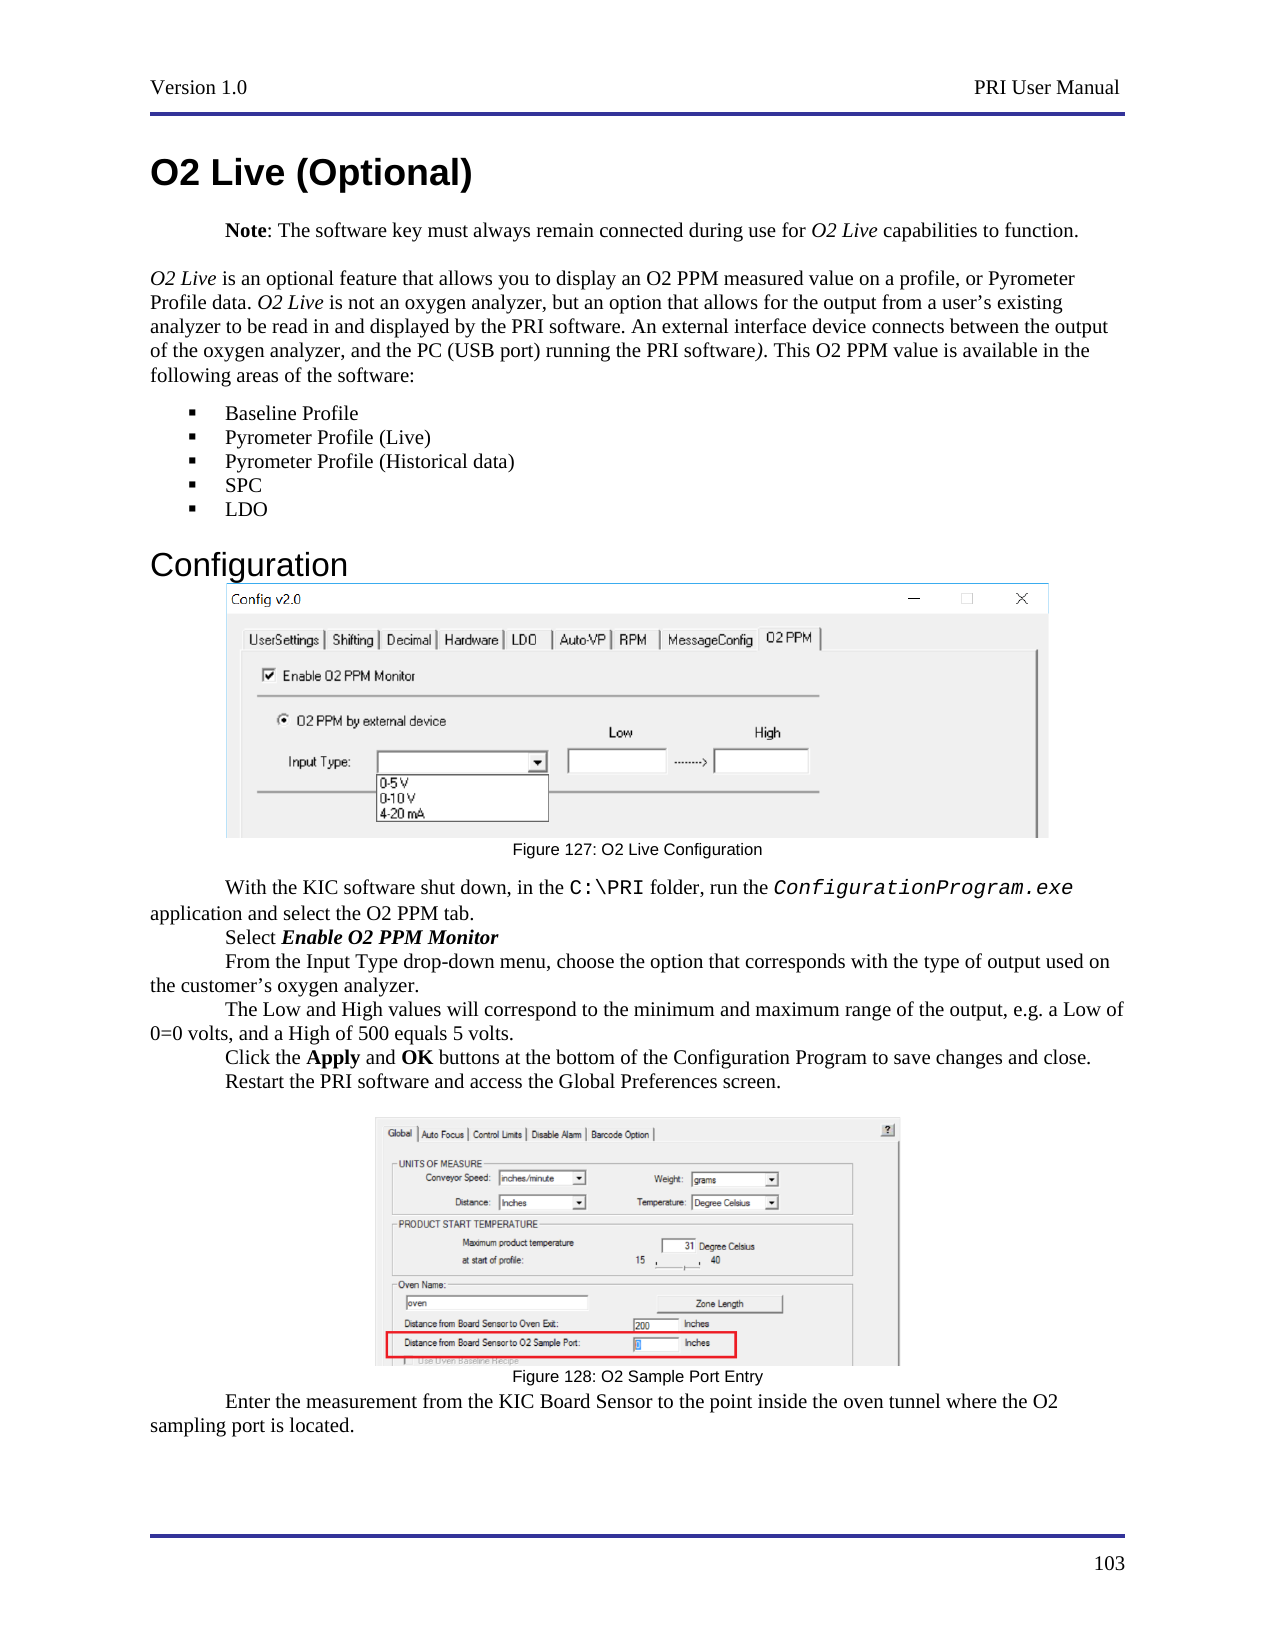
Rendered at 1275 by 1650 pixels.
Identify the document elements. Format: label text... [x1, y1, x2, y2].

list With the KIC software shut down, in the C:\PRI folder, run the ConfigurationProgram.exe application and select the O2 PPM tab. [150, 875, 1125, 925]
list LDO [187, 497, 1125, 521]
list SPC [187, 473, 1125, 497]
text Figure 128: O2 Sample Port Entry [150, 1367, 1125, 1386]
text O2 Live is an optional feature that allows you to display an O2 PPM measured value on a profile, or Pyrometer Profile data. O2 Live is not an oxygen analyzer, but an option that allows for the output from a user’s existing analyzer to be read in and displayed by the PRI software. An external interface device connects between the output of the oxygen analyzer, and the PC (USB port) running the PRI software). This O2 PPM value is available in the following areas of the software: [150, 266, 1125, 387]
list Restart the PRI software and access the Global Preferences screen. [150, 1069, 1125, 1093]
list Pyrometer Profile (Historical data) [187, 449, 1125, 473]
list Enter the measurement from the KIC Board Sensor to the point inside the oven tunnel where the O2 sampling port is located. [150, 1388, 1125, 1437]
list From the Input Type drop-down menu, choose the option that corresponds with the type of output used on the customer’s oxygen analyzer. [150, 949, 1125, 997]
subtitle O2 Live (Optional) [150, 150, 1125, 193]
list The Low and High values will correspond to the minimum and maximum range of the output, e.g. a Low of 0=0 volts, and a High of 500 equals 5 volts. [150, 997, 1125, 1045]
picture [375, 1117, 901, 1366]
list Select Enable O2 PPM Monitor [150, 925, 1125, 949]
text Figure 127: O2 Live Configuration [150, 839, 1125, 858]
list Pyrometer Profile (Live) [187, 425, 1125, 449]
list Click the Apply and OK buttons at the bottom of the Configuration Program to save changes and close. [150, 1045, 1125, 1069]
picture [226, 583, 1049, 838]
list Baseline Profile [187, 401, 1125, 425]
text Note: The software key must always remain connected during use for O2 Live capabilities to function. [150, 218, 1125, 242]
subtitle Configuration [150, 545, 1125, 584]
